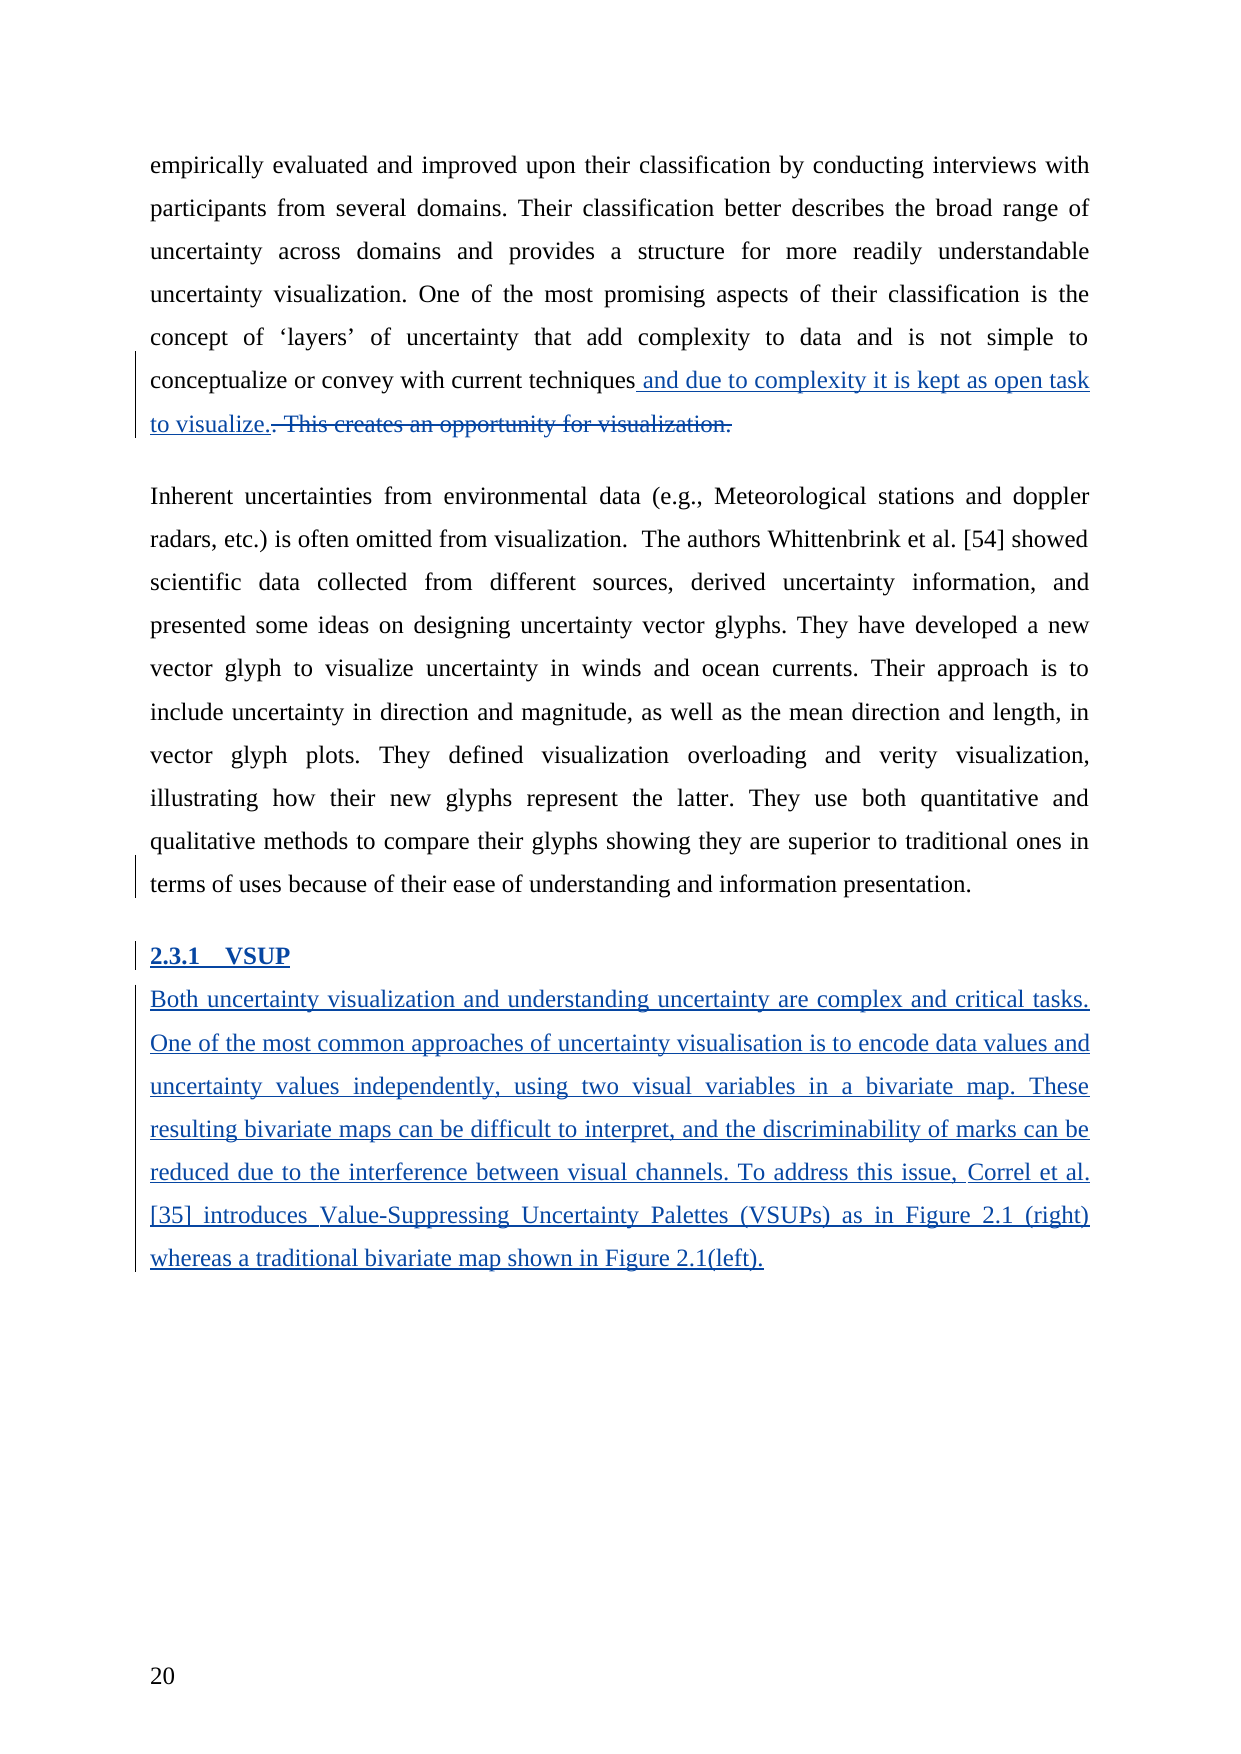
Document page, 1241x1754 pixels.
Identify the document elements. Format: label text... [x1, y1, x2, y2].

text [150, 150, 1090, 437]
text Inherent uncertainties from environmental data (e.g., Meteorological stations and doppler radars, etc.) is often omitted from visualization. The authors Whittenbrink et al. [54] showed scientific data collected from different sources, derived uncertainty information, and presented some ideas on designing uncertainty vector glyphs. They have developed a new vector glyph to visualize uncertainty in winds and ocean currents. Their approach is to include uncertainty in direction and magnitude, as well as the mean direction and length, in vector glyph plots. They defined visualization overloading and verity visualization, illustrating how their new glyphs represent the latter. They use both quantitative and qualitative methods to compare their glyphs showing they are superior to traditional ones in terms of uses because of their ease of understanding and information presentation. [150, 481, 1090, 898]
